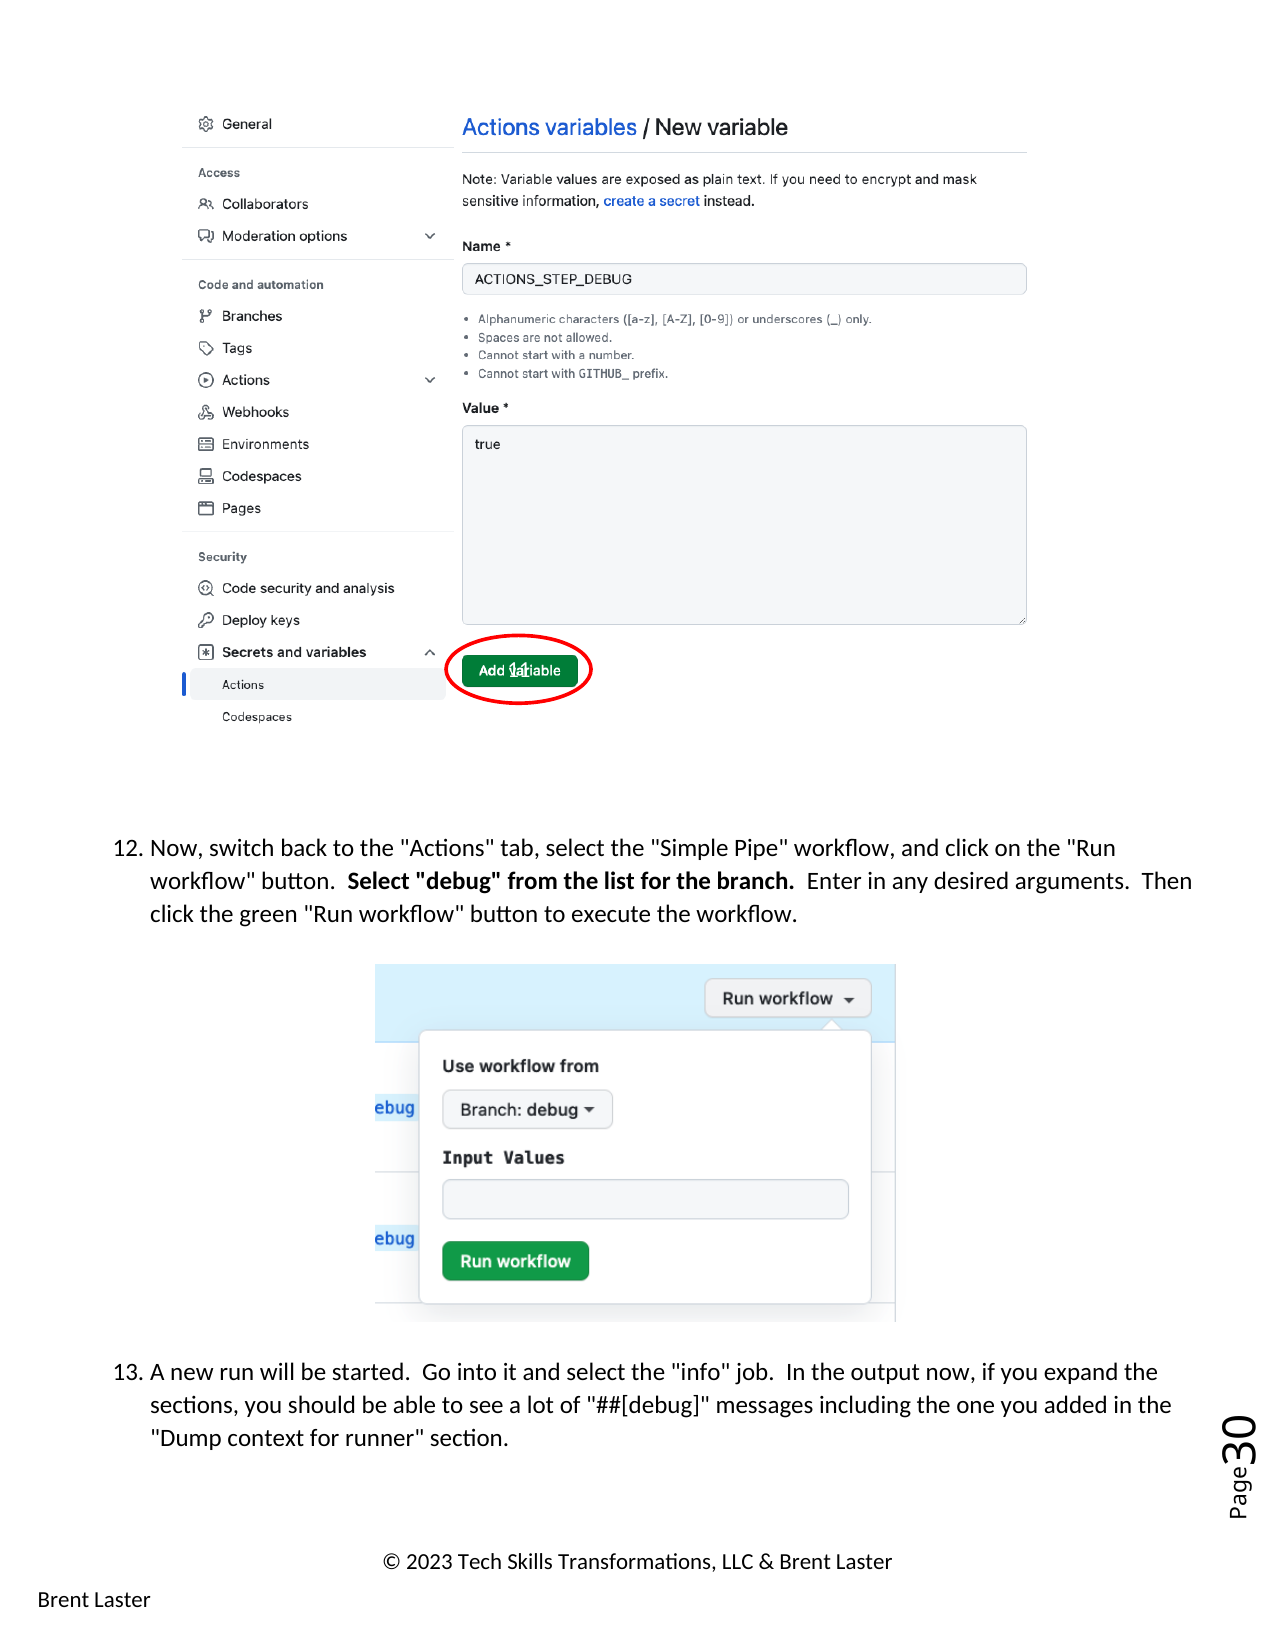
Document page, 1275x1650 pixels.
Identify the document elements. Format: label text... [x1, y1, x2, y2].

picture [168, 103, 1043, 732]
list A new run will be started. Go into it and select the "info" job. In the output now, if you expand the sections, you should be able to see a lot of "##[debug]" messages including the one you added in the "Dump context for runner" section. [112, 1357, 1200, 1453]
list Now, switch back to the "Actions" tab, select the "Simple Pipe" workflow, and click on the "Run workflow" button. Select "debug" from the list for the branch. Enter in any desired arguments. Then click the green "Run workflow" button to execute the workflow. [112, 832, 1200, 929]
picture [375, 964, 910, 1322]
